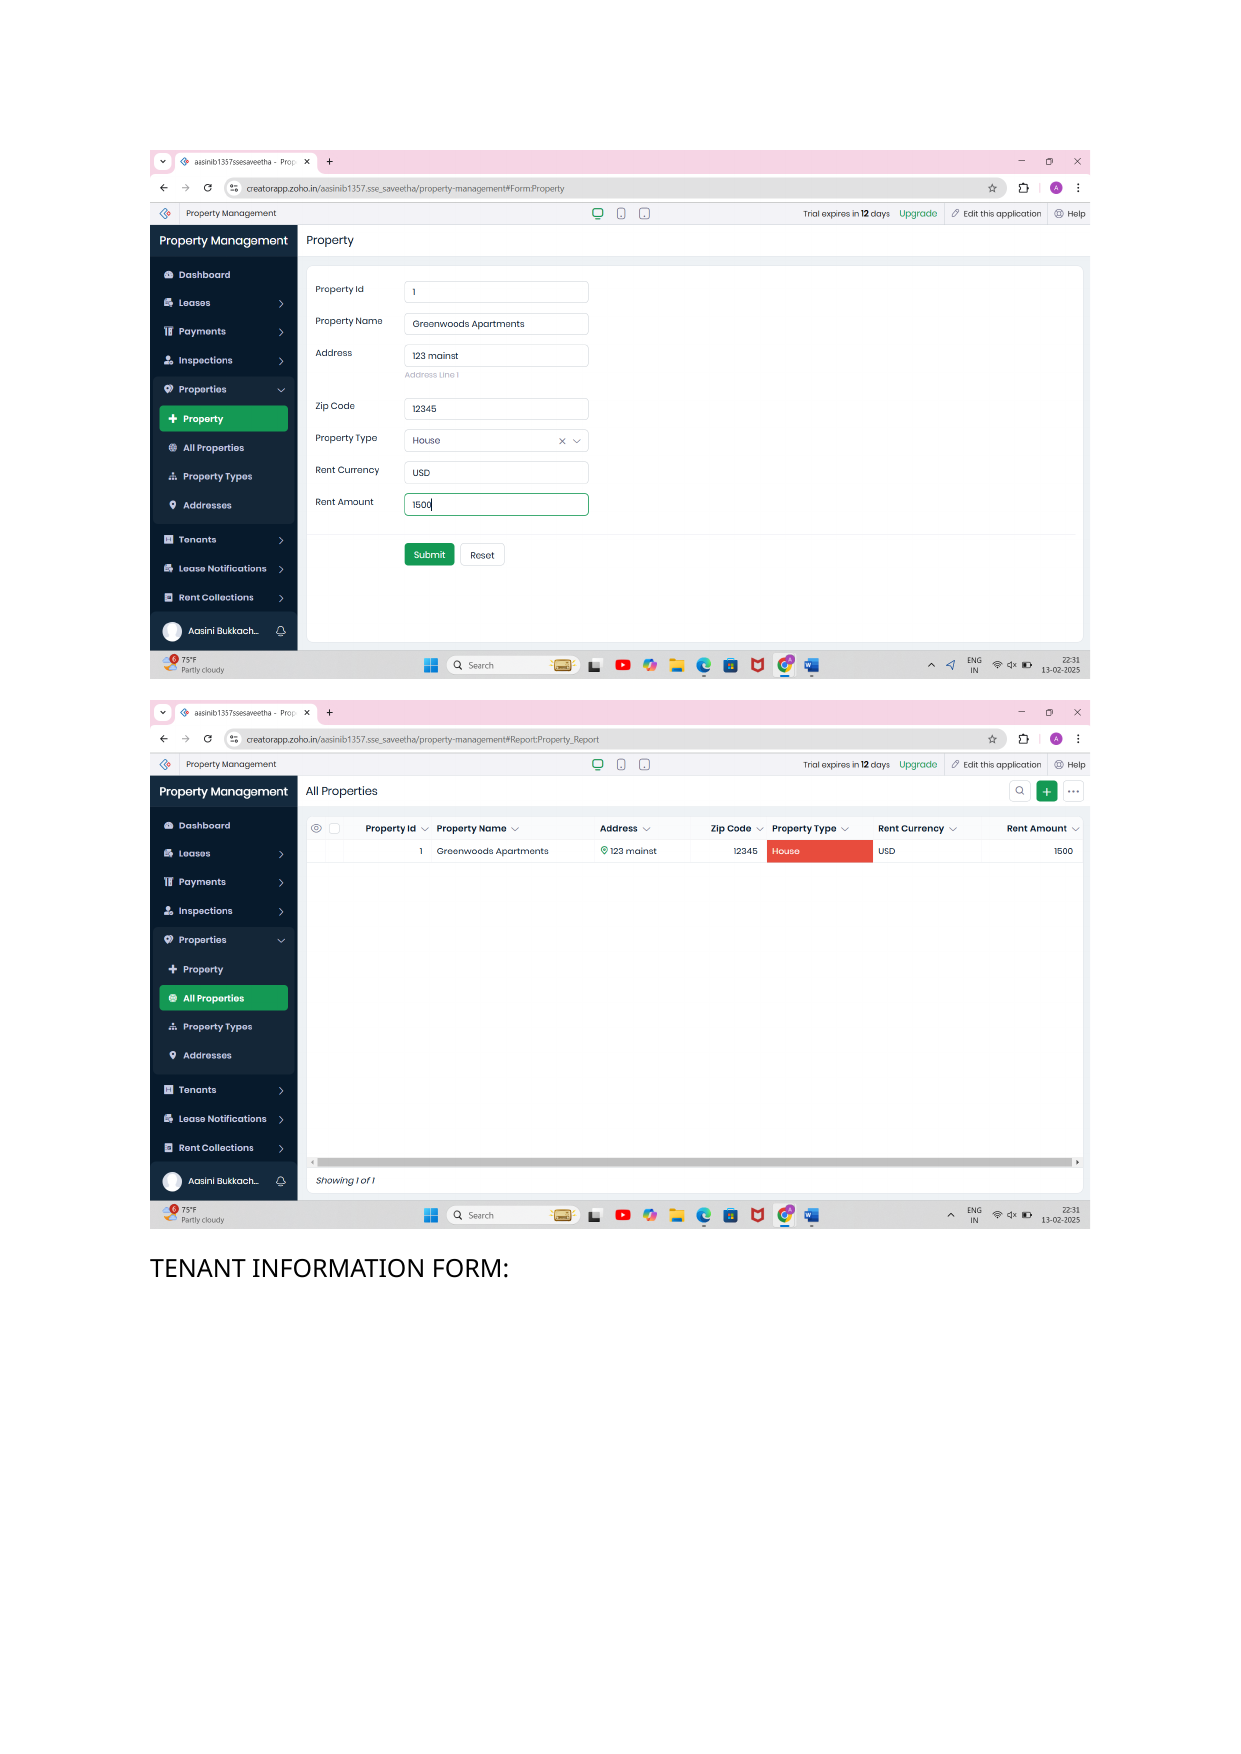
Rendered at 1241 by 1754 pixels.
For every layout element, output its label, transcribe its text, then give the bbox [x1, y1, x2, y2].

picture [150, 700, 1091, 1229]
text TENANT INFORMATION FORM: [150, 1251, 1090, 1285]
picture [150, 150, 1091, 679]
